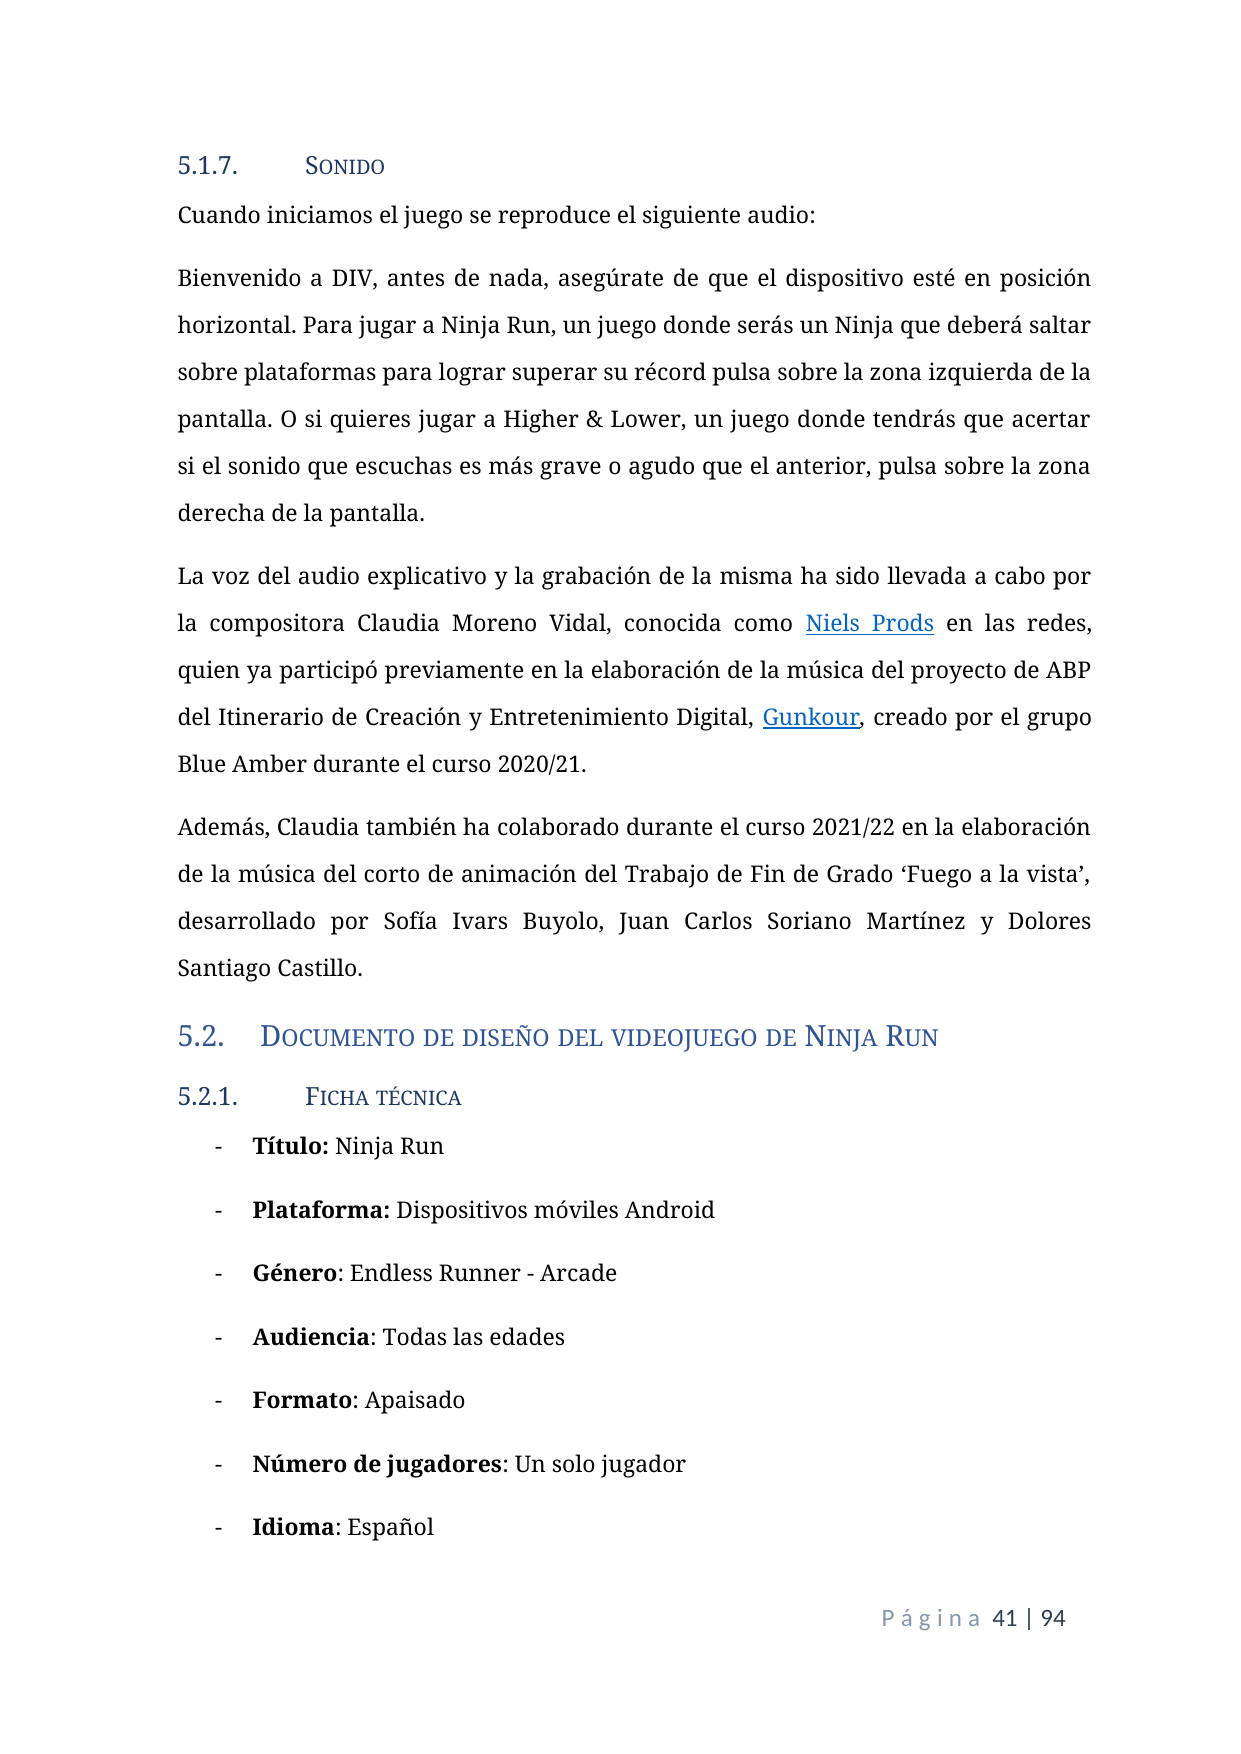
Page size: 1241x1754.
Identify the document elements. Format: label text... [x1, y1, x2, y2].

text Bienvenido a DIV, antes de nada, asegúrate de que el dispositivo esté en posición horizontal. Para jugar a Ninja Run, un juego donde serás un Ninja que deberá saltar sobre plataformas para lograr superar su récord pulsa sobre la zona izquierda de la pantalla. O si quieres jugar a Higher & Lower, un juego donde tendrás que acertar si el sonido que escuchas es más grave o agudo que el anterior, pulsa sobre la zona derecha de la pantalla. [177, 262, 1092, 528]
text Además, Claudia también ha colaborado durante el curso 2021/22 en la elaboración de la música del corto de animación del Trabajo de Fin de Grado ‘Fuego a la vista’, desarrollado por Sofía Ivars Buyolo, Juan Carlos Soriano Martínez y Dolores Santiago Castillo. [177, 811, 1092, 983]
list Idioma: Español [215, 1511, 1092, 1543]
list Plataforma: Dispositivos móviles Android [215, 1194, 1092, 1225]
list Ficha técnica [177, 1079, 1092, 1113]
list Género: Endless Runner - Arcade [215, 1257, 1092, 1288]
list Sonido [177, 148, 1092, 182]
text La voz del audio explicativo y la grabación de la misma ha sido llevada a cabo por la compositora Claudia Moreno Vidal, conocida como Niels Prods en las redes, quien ya participó previamente en la elaboración de la música del proyecto de ABP del Itinerario de Creación y Entretenimiento Digital, Gunkour, creado por el grupo Blue Amber durante el curso 2020/21. [177, 560, 1092, 779]
text Cuando iniciamos el juego se reproduce el siguiente audio: [177, 199, 1092, 230]
list Número de jugadores: Un solo jugador [215, 1448, 1092, 1479]
list Audiencia: Todas las edades [215, 1321, 1092, 1352]
list Formato: Apaisado [215, 1384, 1092, 1416]
list Documento de diseño del videojuego de Ninja Run [177, 1015, 1092, 1055]
list Título: Ninja Run [215, 1130, 1092, 1161]
